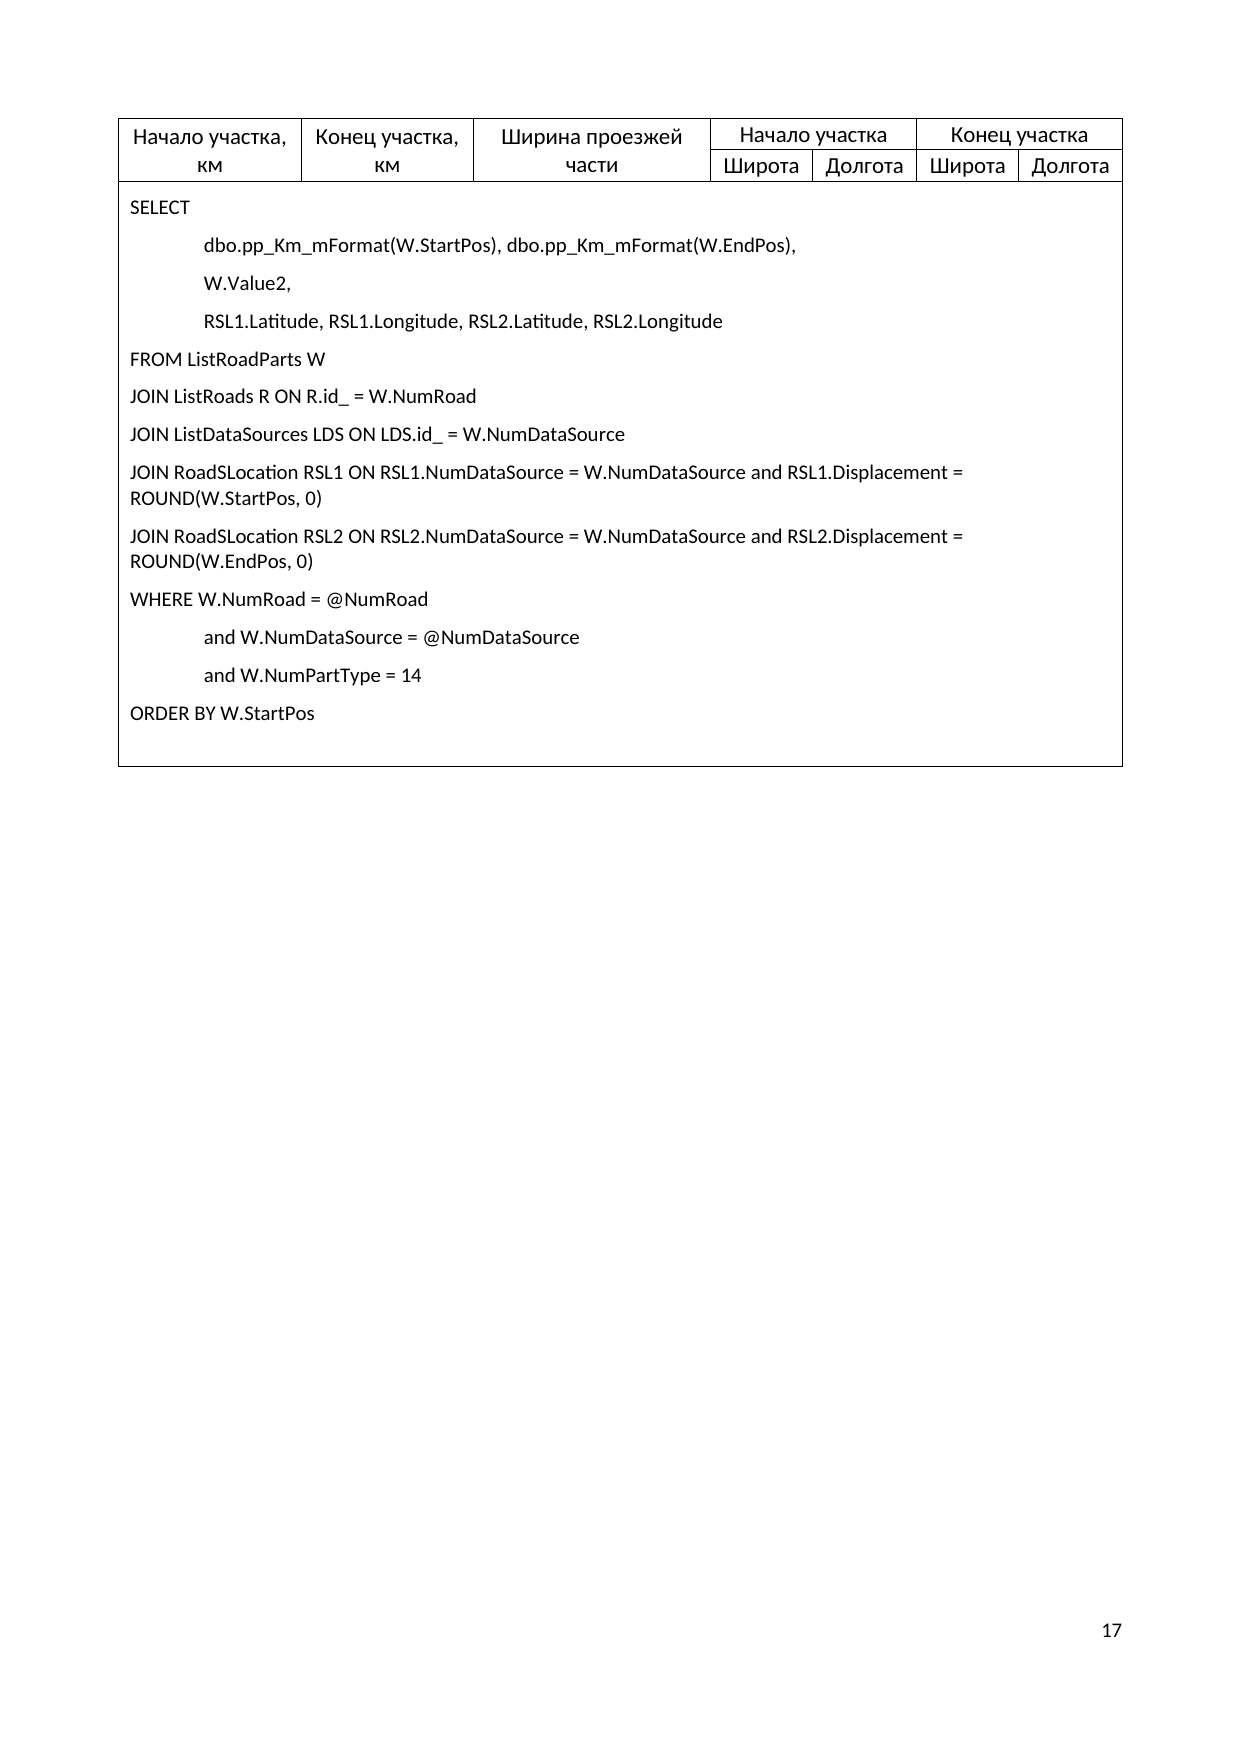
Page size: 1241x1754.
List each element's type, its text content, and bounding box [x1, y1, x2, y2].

table_cell Широта [711, 150, 812, 181]
table_cell Широта [917, 150, 1018, 181]
table_header Начало участка, км [119, 119, 301, 181]
table_header Ширина проезжей части [474, 119, 710, 181]
table_header Конец участка, км [302, 119, 473, 181]
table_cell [119, 182, 1122, 766]
table_header Начало участка [711, 119, 916, 149]
table_cell Долгота [1019, 150, 1122, 181]
table_cell Долгота [813, 150, 916, 181]
table_header Конец участка [917, 119, 1122, 149]
